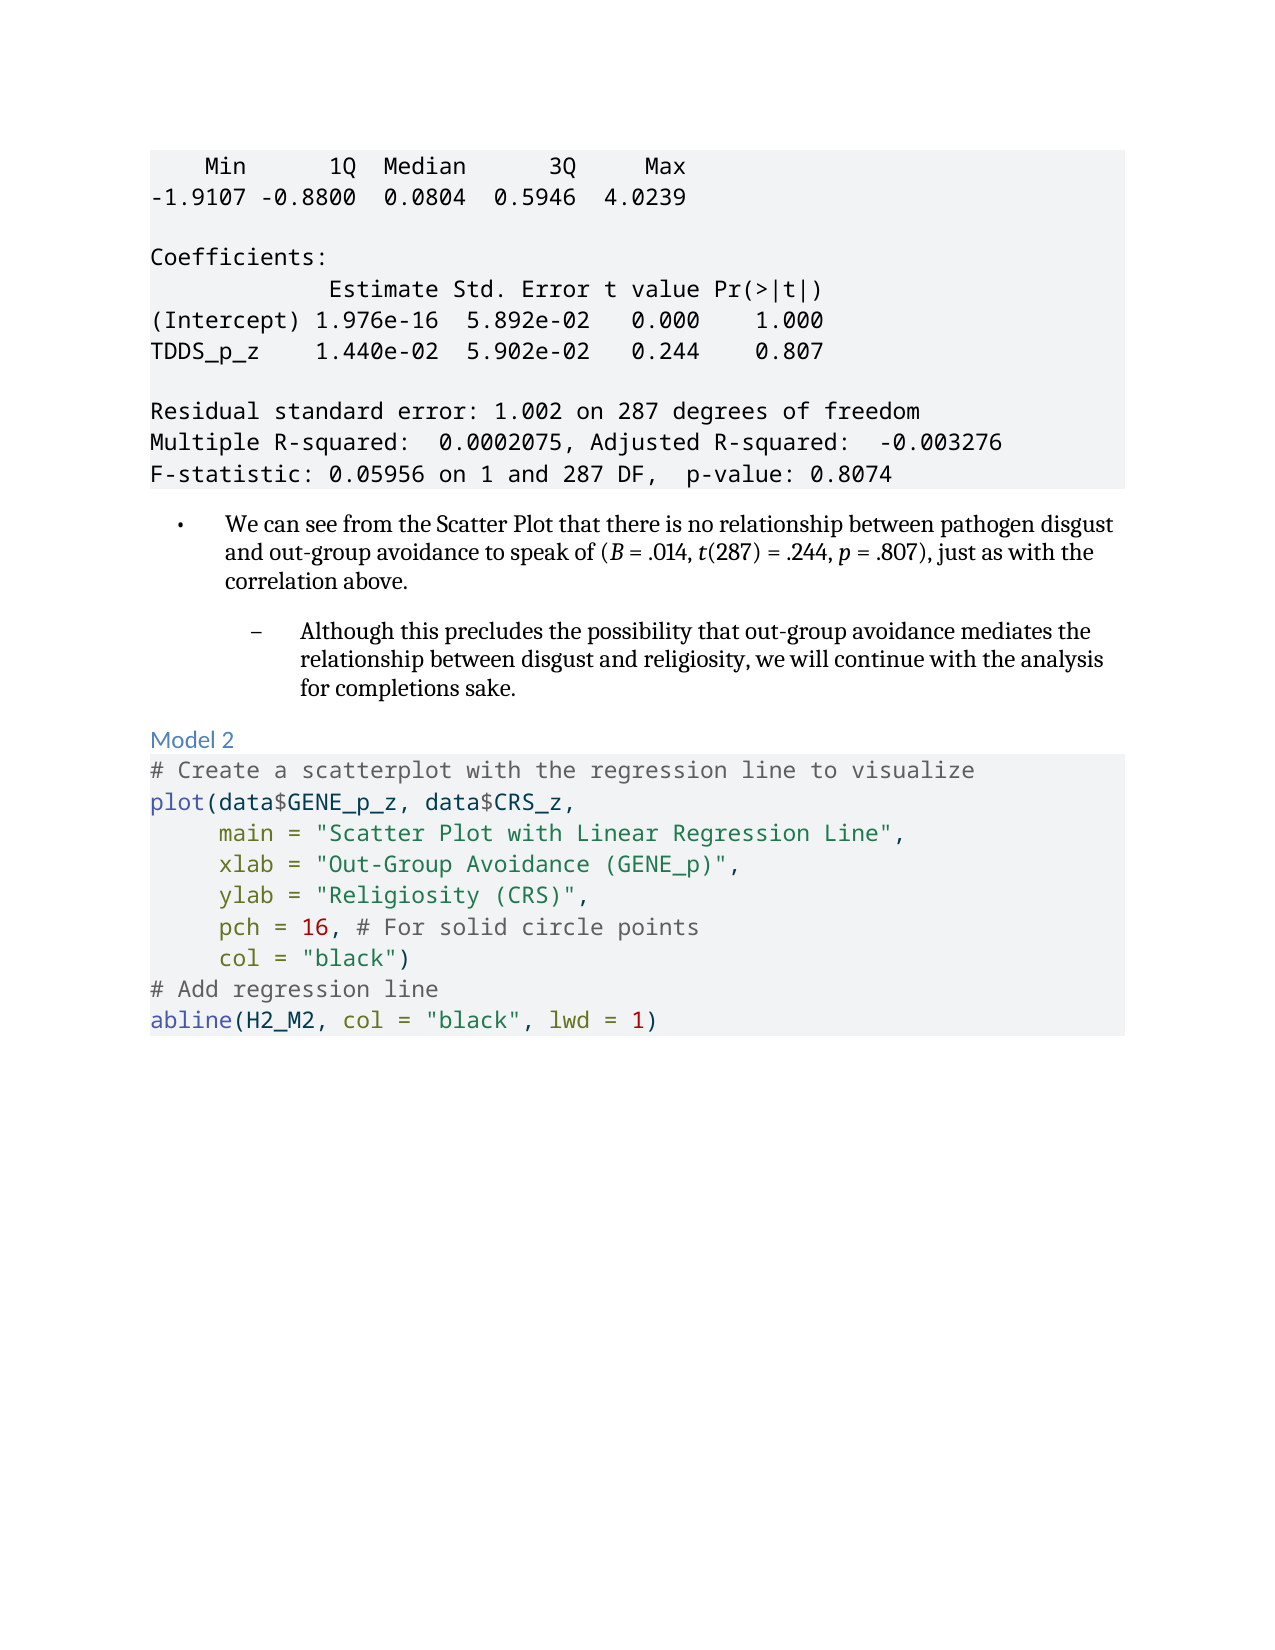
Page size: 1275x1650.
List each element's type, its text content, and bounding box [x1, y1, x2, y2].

text # Create a scatterplot with the regression line to visualize plot(data$GENE_p_z, data$CRS_z, main = "Scatter Plot with Linear Regression Line", xlab = "Out-Group Avoidance (GENE_p)", ylab = "Religiosity (CRS)", pch = 16, # For solid circle points col = "black") # Add regression line abline(H2_M2, col = "black", lwd = 1) [411, 754, 1125, 1036]
list Although this precludes the possibility that out-group avoidance mediates the relationship between disgust and religiosity, we will continue with the analysis for completions sake. [250, 617, 1125, 703]
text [150, 150, 1125, 489]
list We can see from the Scatter Plot that there is no relationship between pathogen disgust and out-group avoidance to speak of (B = .014, t(287) = .244, p = .807), just as with the correlation above. [175, 509, 1125, 596]
subtitle Model 2 [150, 724, 1125, 754]
